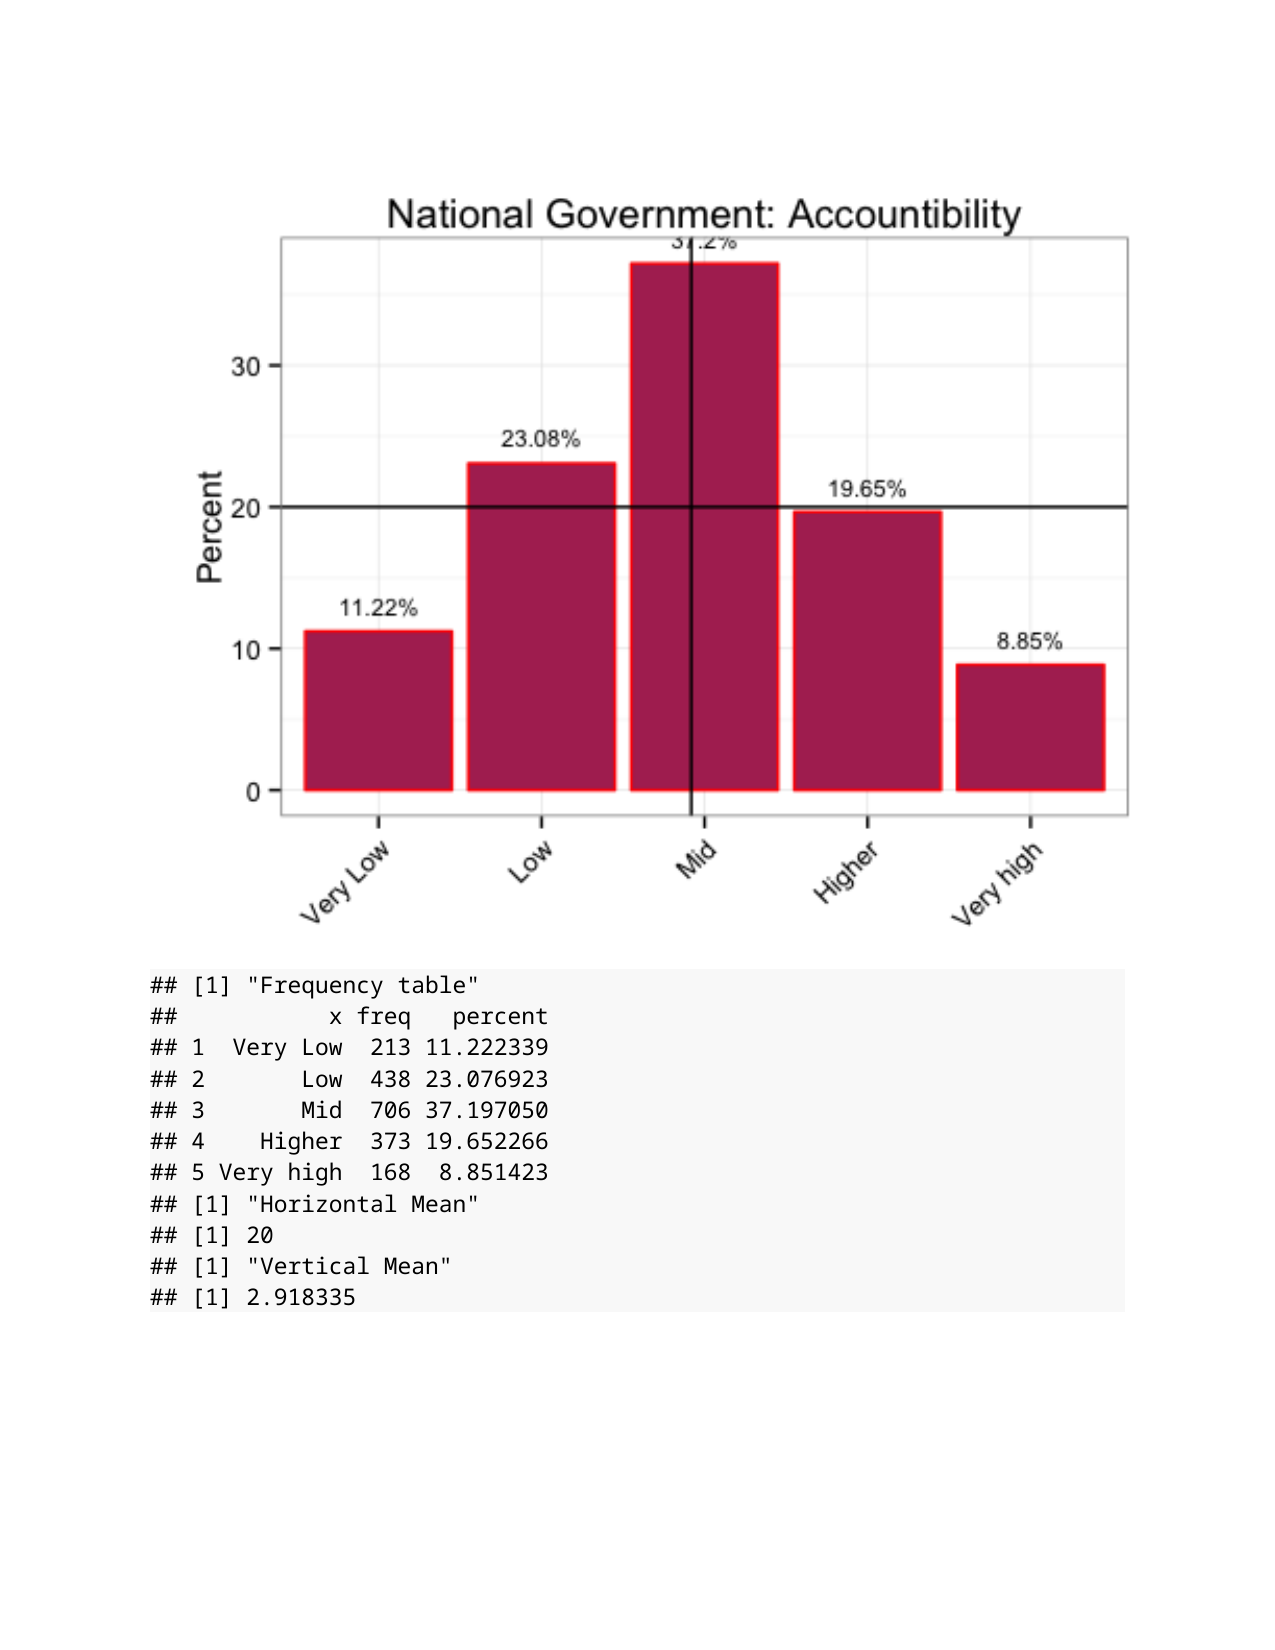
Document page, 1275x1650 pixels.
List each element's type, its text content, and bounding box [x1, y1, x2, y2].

picture [168, 150, 1169, 950]
text ## [1] "Frequency table" ## x freq percent ## 1 Very Low 213 11.222339 ## 2 Low 438 23.076923 ## 3 Mid 706 37.197050 ## 4 Higher 373 19.652266 ## 5 Very high 168 8.851423 ## [1] "Horizontal Mean" ## [1] 20 ## [1] "Vertical Mean" ## [1] 2.918335 [150, 969, 1125, 1312]
